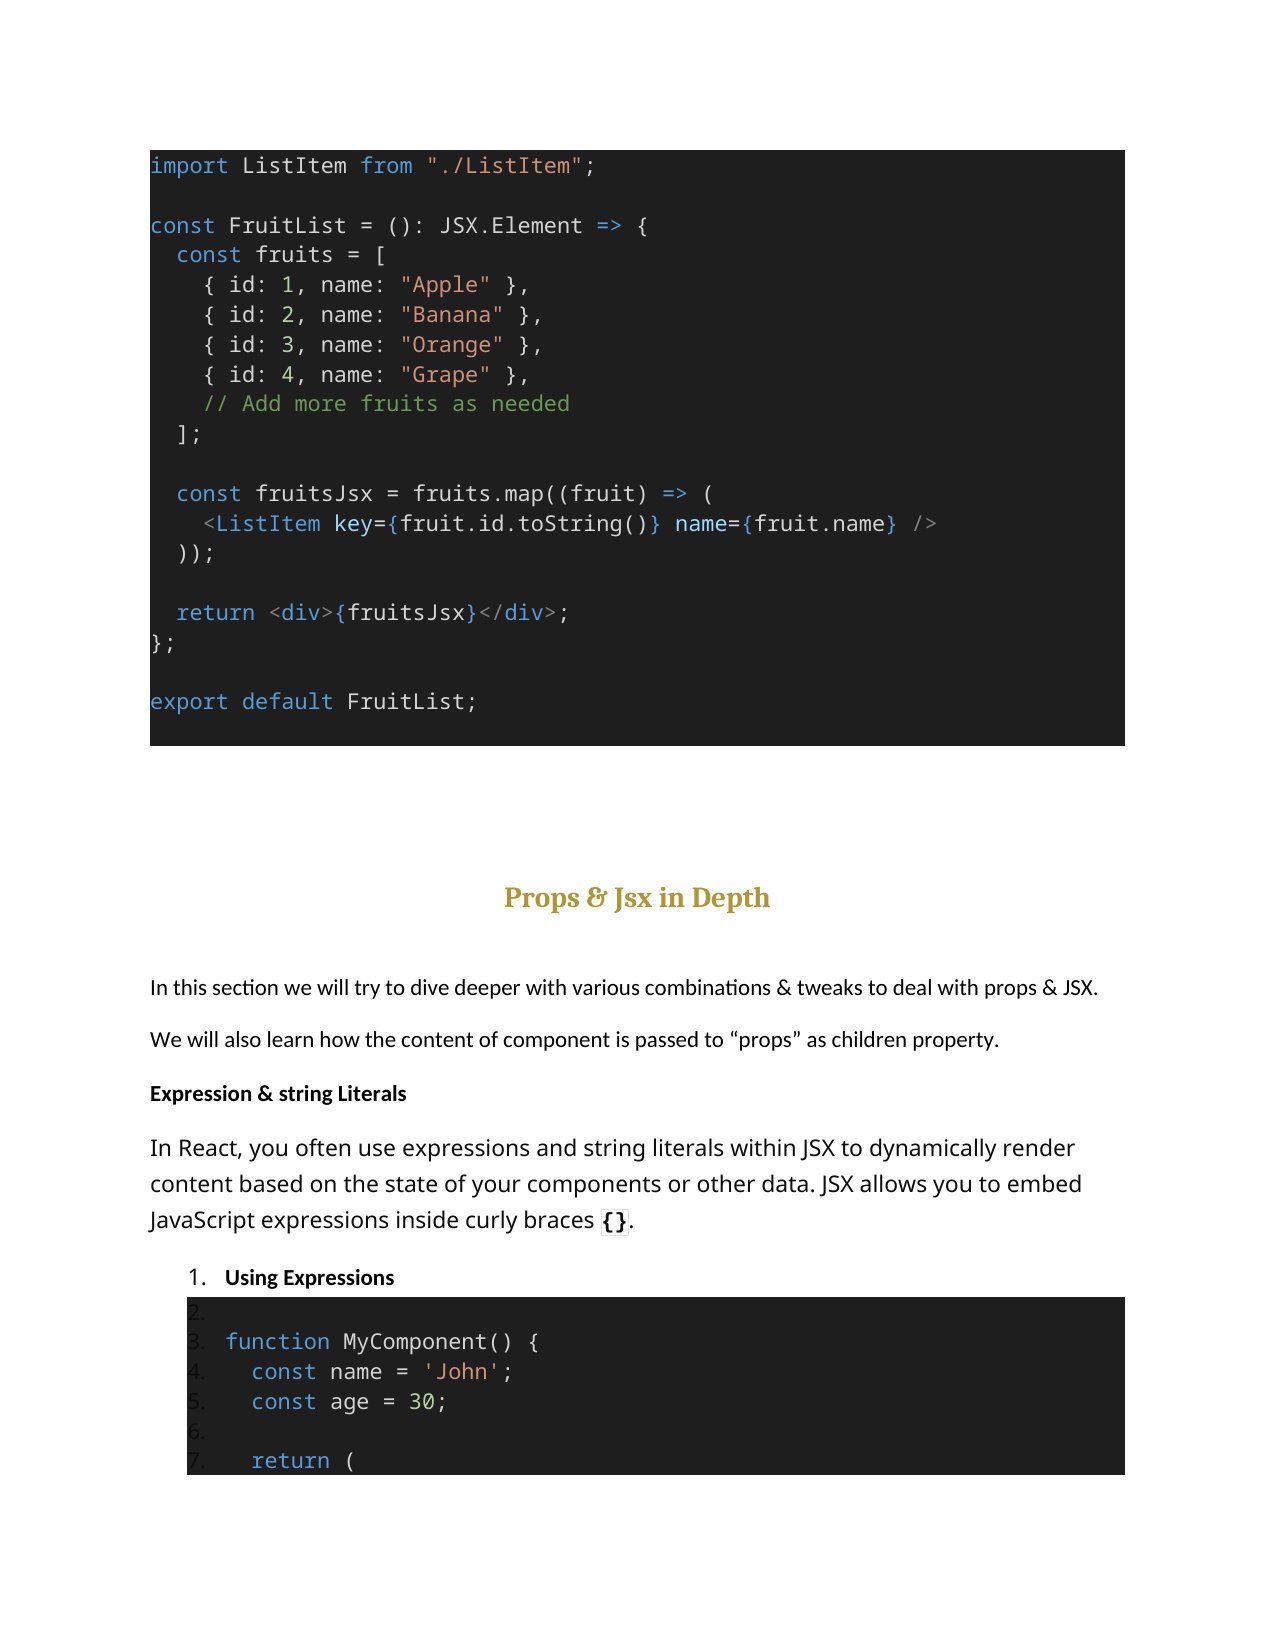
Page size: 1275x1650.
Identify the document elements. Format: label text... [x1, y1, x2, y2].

list const name = 'John'; [187, 1356, 1125, 1386]
text )); [150, 537, 1125, 567]
list const age = 30; [187, 1386, 1125, 1416]
text We will also learn how the content of component is passed to “props” as children property. [150, 1026, 1125, 1054]
text In React, you often use expressions and string literals within JSX to dynamically render content based on the state of your components or other data. JSX allows you to embed JavaScript expressions inside curly braces {}. [150, 1132, 1125, 1235]
text export default FruitList; [150, 686, 1125, 716]
text <ListItem key={fruit.id.toString()} name={fruit.name} /> [150, 507, 1125, 537]
text { id: 2, name: "Banana" }, [150, 299, 1125, 329]
text ]; [150, 418, 1125, 448]
list return ( [187, 1446, 1125, 1475]
text { id: 4, name: "Grape" }, [150, 358, 1125, 388]
text const fruits = [ [150, 239, 1125, 269]
text return <div>{fruitsJsx}</div>; [150, 597, 1125, 627]
list Using Expressions [187, 1261, 1125, 1292]
text const FruitList = (): JSX.Element => { [150, 209, 1125, 239]
text { id: 1, name: "Apple" }, [150, 269, 1125, 299]
text In this section we will try to dive deeper with various combinations & tweaks to deal with props & JSX. [150, 973, 1125, 1001]
text }; [150, 627, 1125, 656]
subtitle Props & Jsx in Depth [150, 881, 1125, 914]
text import ListItem from "./ListItem"; [150, 150, 1125, 180]
text Expression & string Literals [150, 1079, 1125, 1107]
text const fruitsJsx = fruits.map((fruit) => ( [150, 478, 1125, 507]
list function MyComponent() { [187, 1326, 1125, 1356]
text // Add more fruits as needed [150, 388, 1125, 418]
text { id: 3, name: "Orange" }, [150, 329, 1125, 358]
